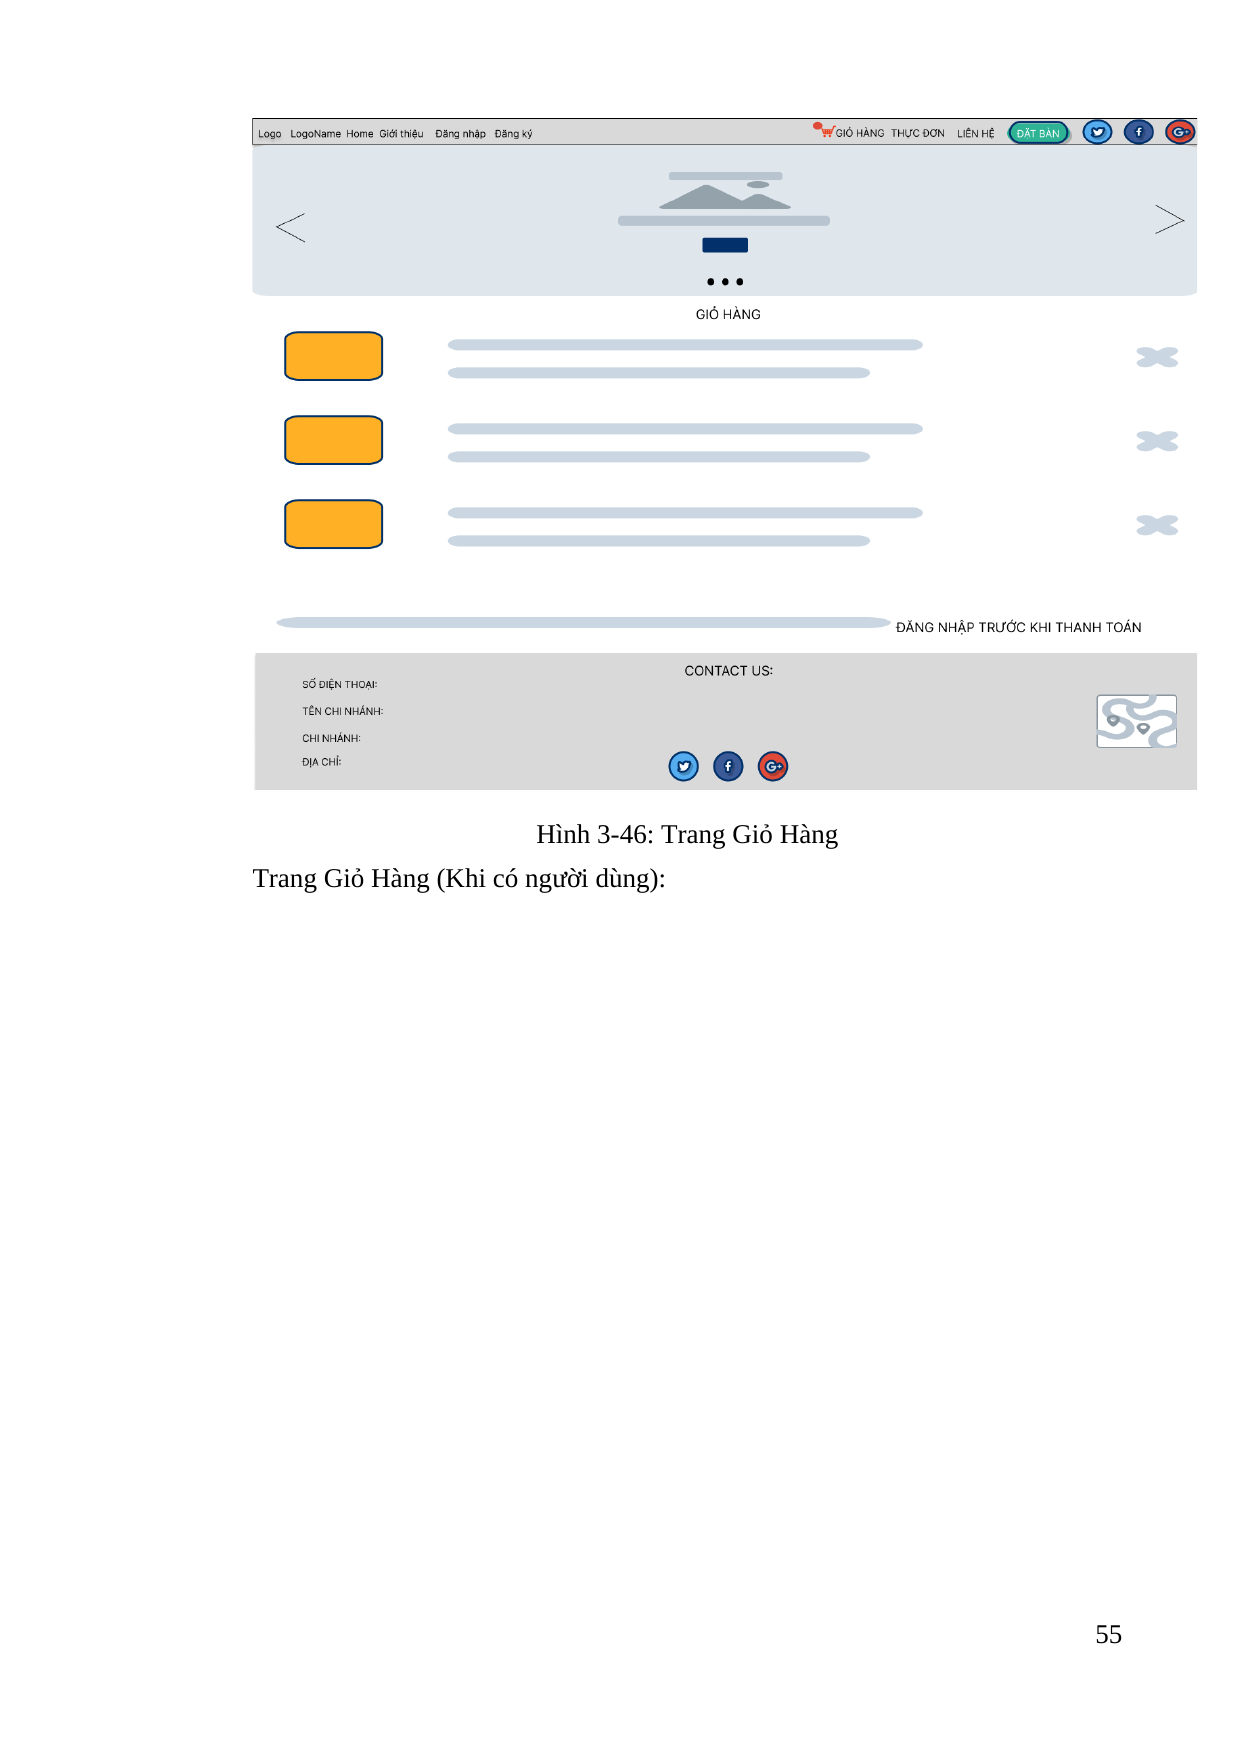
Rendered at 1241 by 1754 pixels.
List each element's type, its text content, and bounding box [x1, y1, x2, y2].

picture [252, 118, 1198, 790]
text Trang Giỏ Hàng (Khi có người dùng): [177, 862, 1122, 893]
